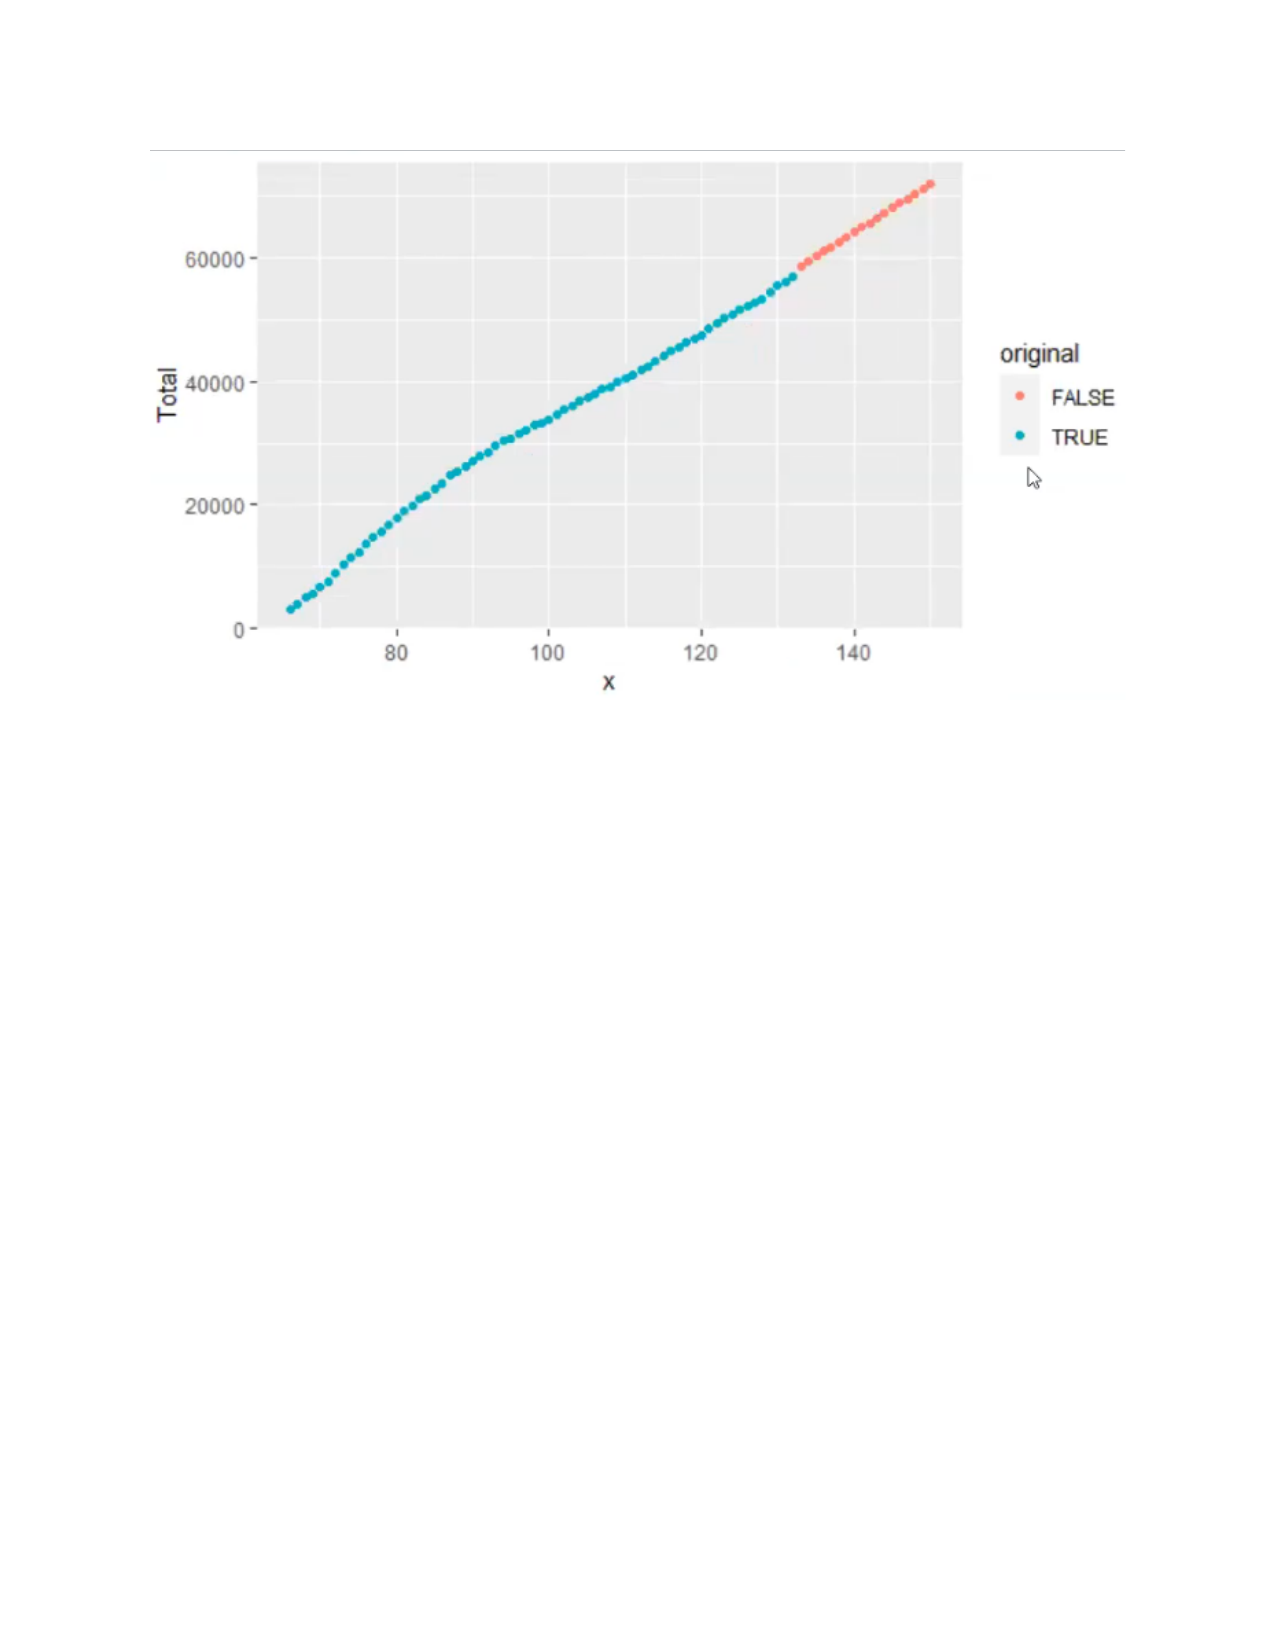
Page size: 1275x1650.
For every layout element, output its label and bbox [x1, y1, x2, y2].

picture [150, 150, 1125, 700]
